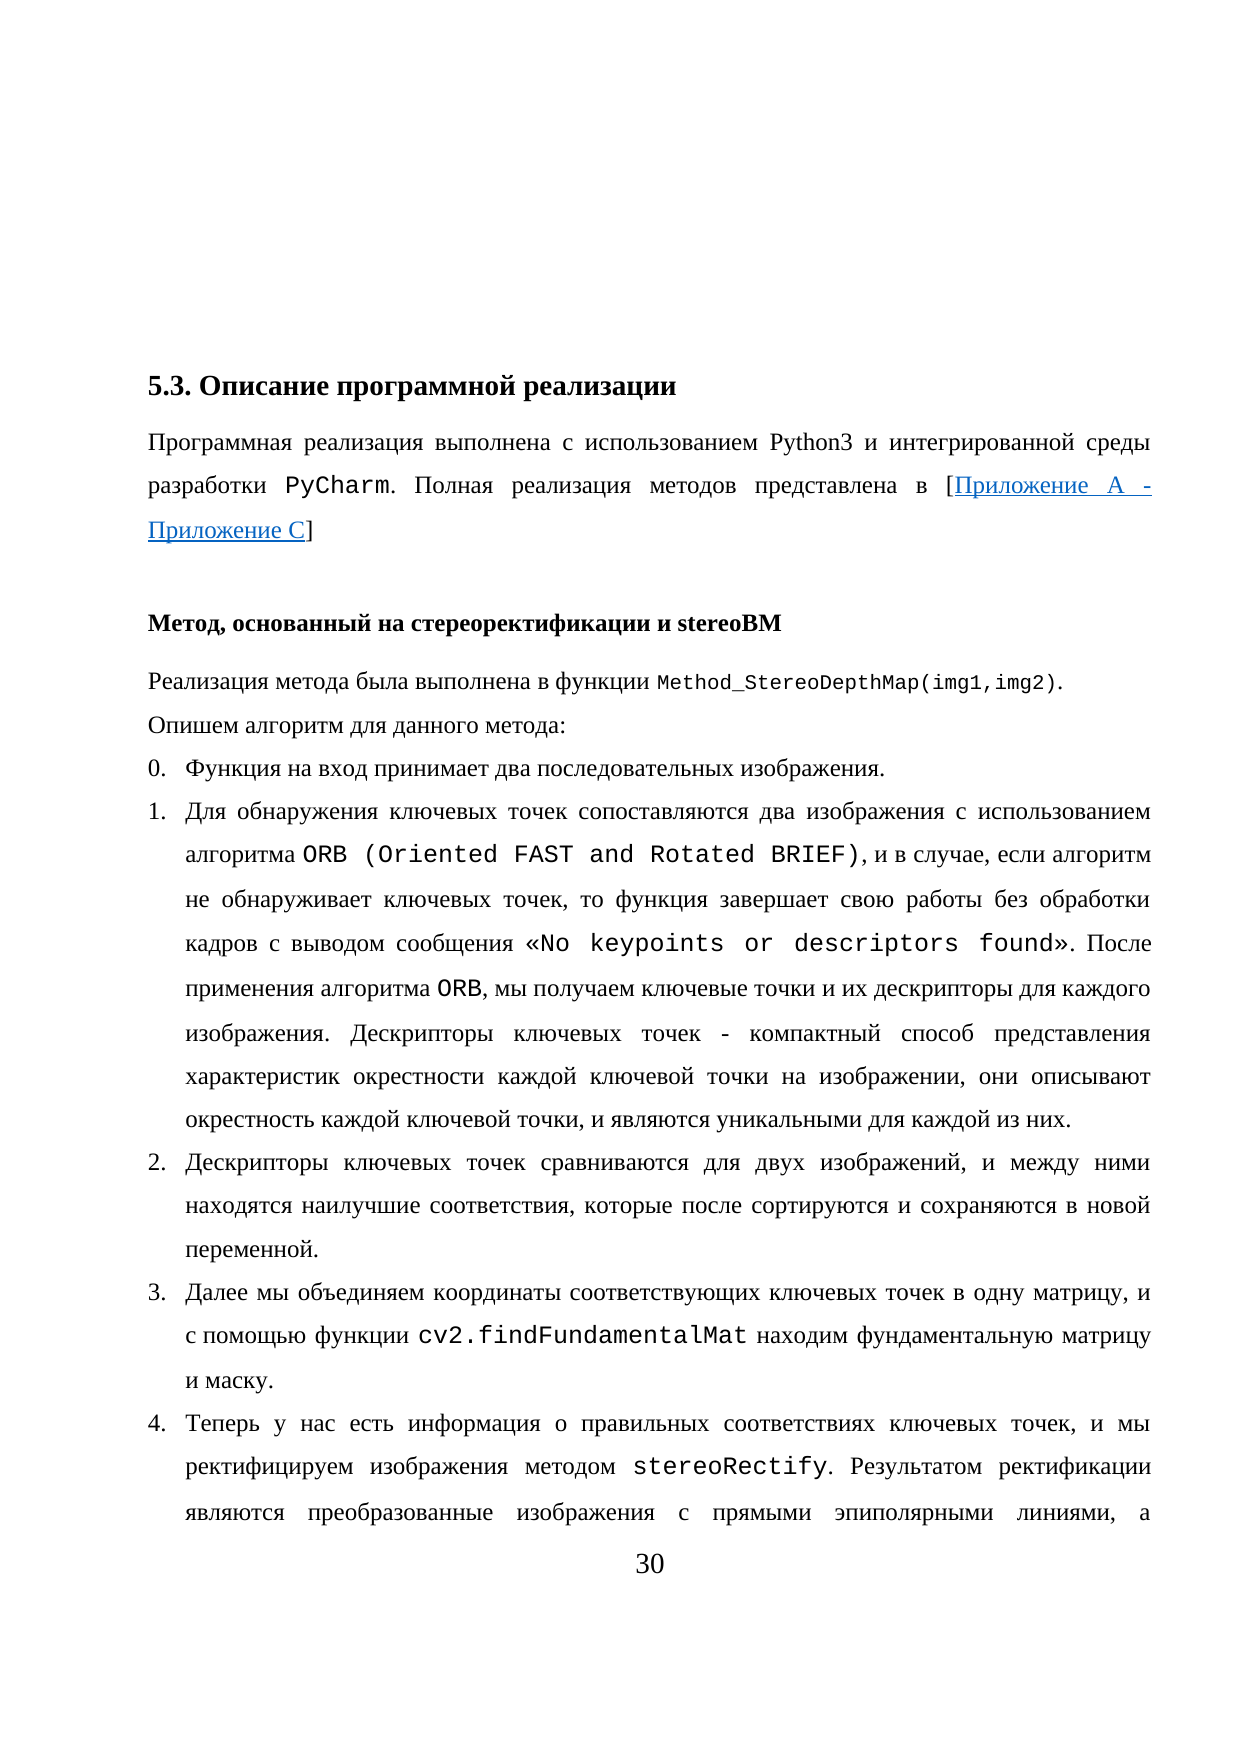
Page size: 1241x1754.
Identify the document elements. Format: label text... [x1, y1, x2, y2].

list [148, 1408, 1152, 1525]
list Дескрипторы ключевых точек сравниваются для двух изображений, и между ними находятся наилучшие соответствия, которые после сортируются и сохраняются в новой переменной. [148, 1147, 1152, 1262]
subtitle 5.3. Описание программной реализации [148, 368, 1152, 402]
list Для обнаружения ключевых точек сопоставляются два изображения с использованием алгоритма ORB (Oriented FAST and Rotated BRIEF), и в случае, если алгоритм не обнаруживает ключевых точек, то функция завершает свою работы без обработки кадров с выводом сообщения «No keypoints or descriptors found». После применения алгоритма ORB, мы получаем ключевые точки и их дескрипторы для каждого изображения. Дескрипторы ключевых точек - компактный способ представления характеристик окрестности каждой ключевой точки на изображении, они описывают окрестность каждой ключевой точки, и являются уникальными для каждой из них. [148, 796, 1152, 1133]
subtitle Метод, основанный на стереоректификации и stereoBM [148, 608, 1152, 637]
text Реализация метода была выполнена в функции Method_StereoDepthMap(img1,img2). Опишем алгоритм для данного метода: [148, 662, 1152, 739]
list Функция на вход принимает два последовательных изображения. [148, 753, 1152, 782]
text Программная реализация выполнена с использованием Python3 и интегрированной среды разработки PyCharm. Полная реализация методов представлена в [Приложение А - Приложение С] [148, 427, 1152, 544]
list Далее мы объединяем координаты соответствующих ключевых точек в одну матрицу, и с помощью функции cv2.findFundamentalMat находим фундаментальную матрицу и маску. [148, 1277, 1152, 1394]
